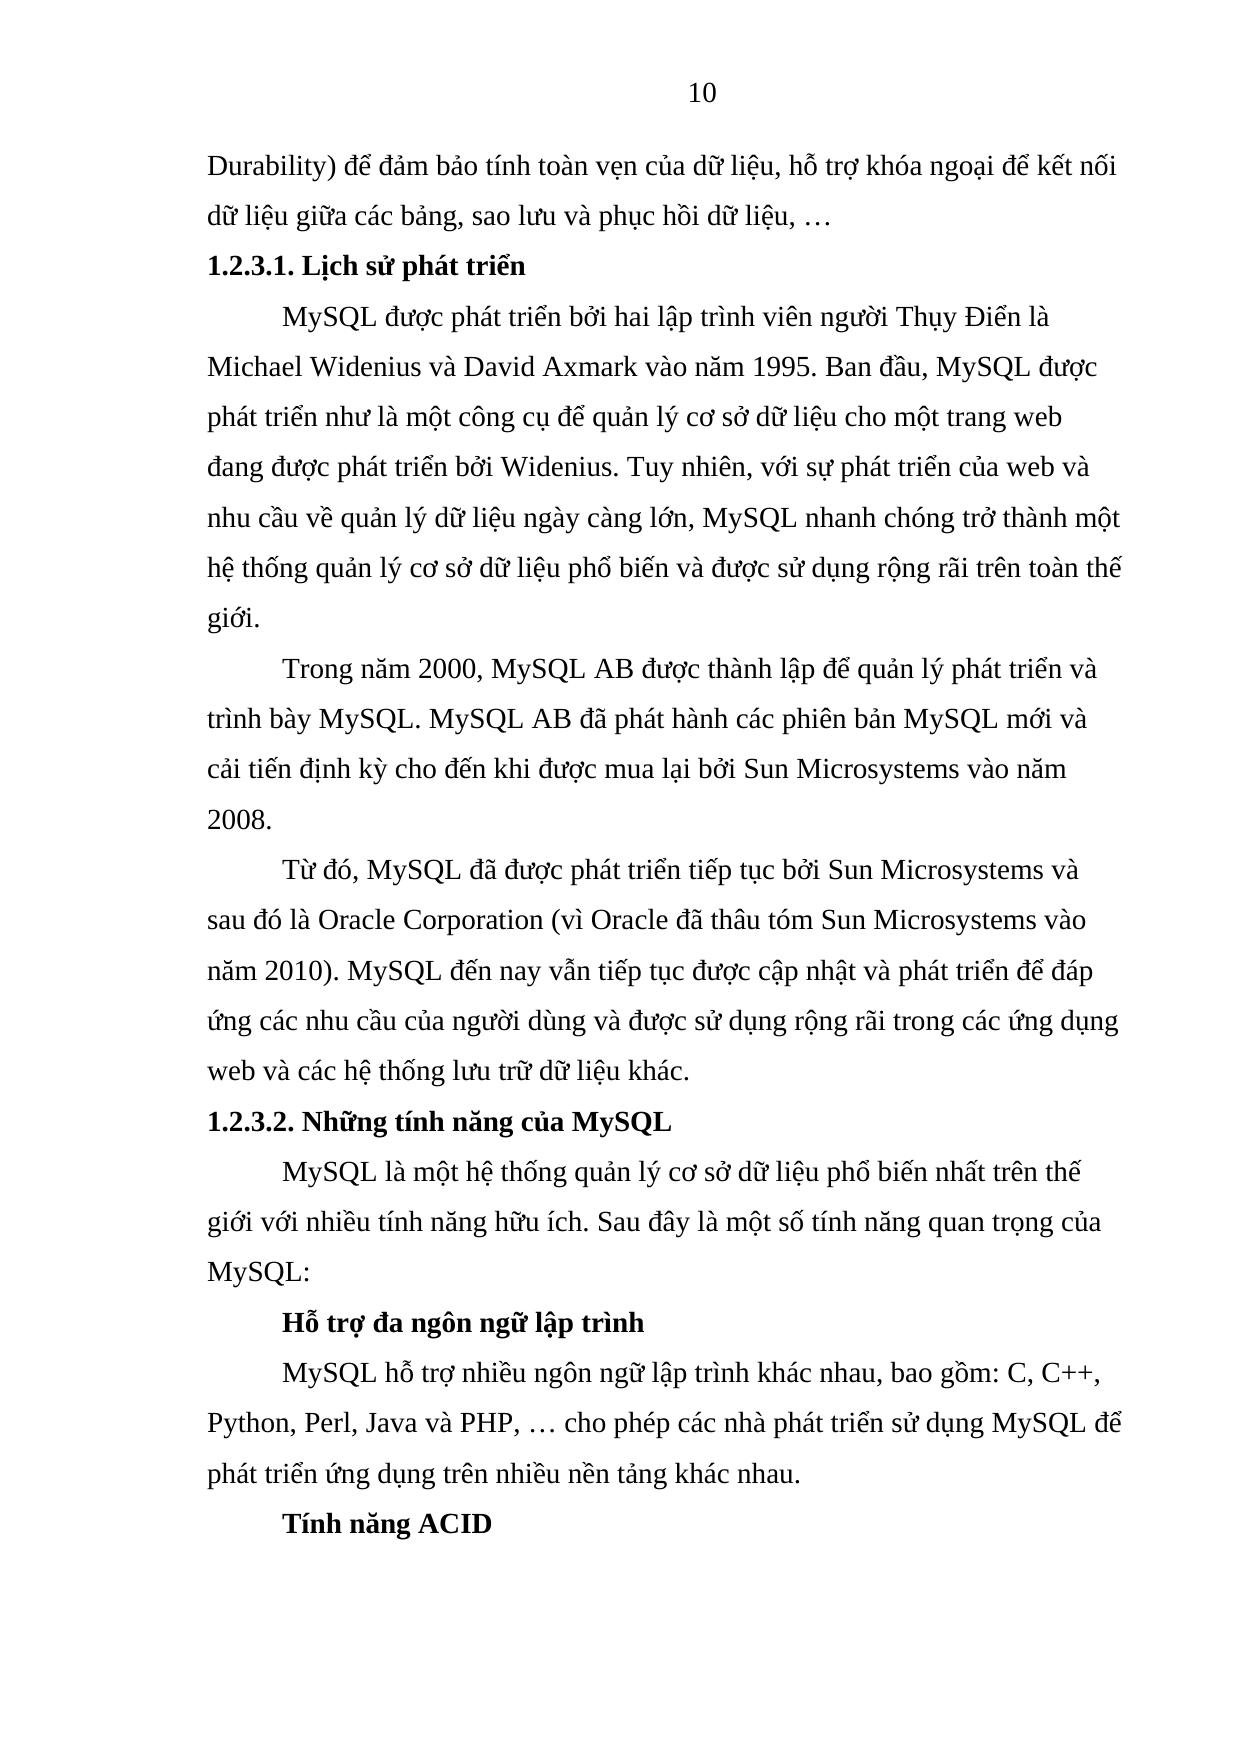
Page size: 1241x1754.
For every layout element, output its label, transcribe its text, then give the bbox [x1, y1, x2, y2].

text MySQL hỗ trợ nhiều ngôn ngữ lập trình khác nhau, bao gồm: C, C++, Python, Perl, Java và PHP, … cho phép các nhà phát triển sử dụng MySQL để phát triển ứng dụng trên nhiều nền tảng khác nhau. [207, 1355, 1122, 1489]
text MySQL là một hệ thống quản lý cơ sở dữ liệu phổ biến nhất trên thế giới với nhiều tính năng hữu ích. Sau đây là một số tính năng quan trọng của MySQL: [207, 1154, 1122, 1288]
text MySQL được phát triển bởi hai lập trình viên người Thụy Điển là Michael Widenius và David Axmark vào năm 1995. Ban đầu, MySQL được phát triển như là một công cụ để quản lý cơ sở dữ liệu cho một trang web đang được phát triển bởi Widenius. Tuy nhiên, với sự phát triển của web và nhu cầu về quản lý dữ liệu ngày càng lớn, MySQL nhanh chóng trở thành một hệ thống quản lý cơ sở dữ liệu phổ biến và được sử dụng rộng rãi trên toàn thế giới. [207, 299, 1122, 634]
subtitle 1.2.3.2. Những tính năng của MySQL [207, 1104, 1122, 1137]
text Tính năng ACID [207, 1506, 1122, 1540]
text Hỗ trợ đa ngôn ngữ lập trình [207, 1305, 1122, 1338]
text Từ đó, MySQL đã được phát triển tiếp tục bởi Sun Microsystems và sau đó là Oracle Corporation (vì Oracle đã thâu tóm Sun Microsystems vào năm 2010). MySQL đến nay vẫn tiếp tục được cập nhật và phát triển để đáp ứng các nhu cầu của người dùng và được sử dụng rộng rãi trong các ứng dụng web và các hệ thống lưu trữ dữ liệu khác. [207, 852, 1122, 1087]
text Trong năm 2000, MySQL AB được thành lập để quản lý phát triển và trình bày MySQL. MySQL AB đã phát hành các phiên bản MySQL mới và cải tiến định kỳ cho đến khi được mua lại bởi Sun Microsystems vào năm 2008. [207, 651, 1122, 835]
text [207, 148, 1122, 232]
subtitle 1.2.3.1. Lịch sử phát triển [207, 248, 1122, 282]
